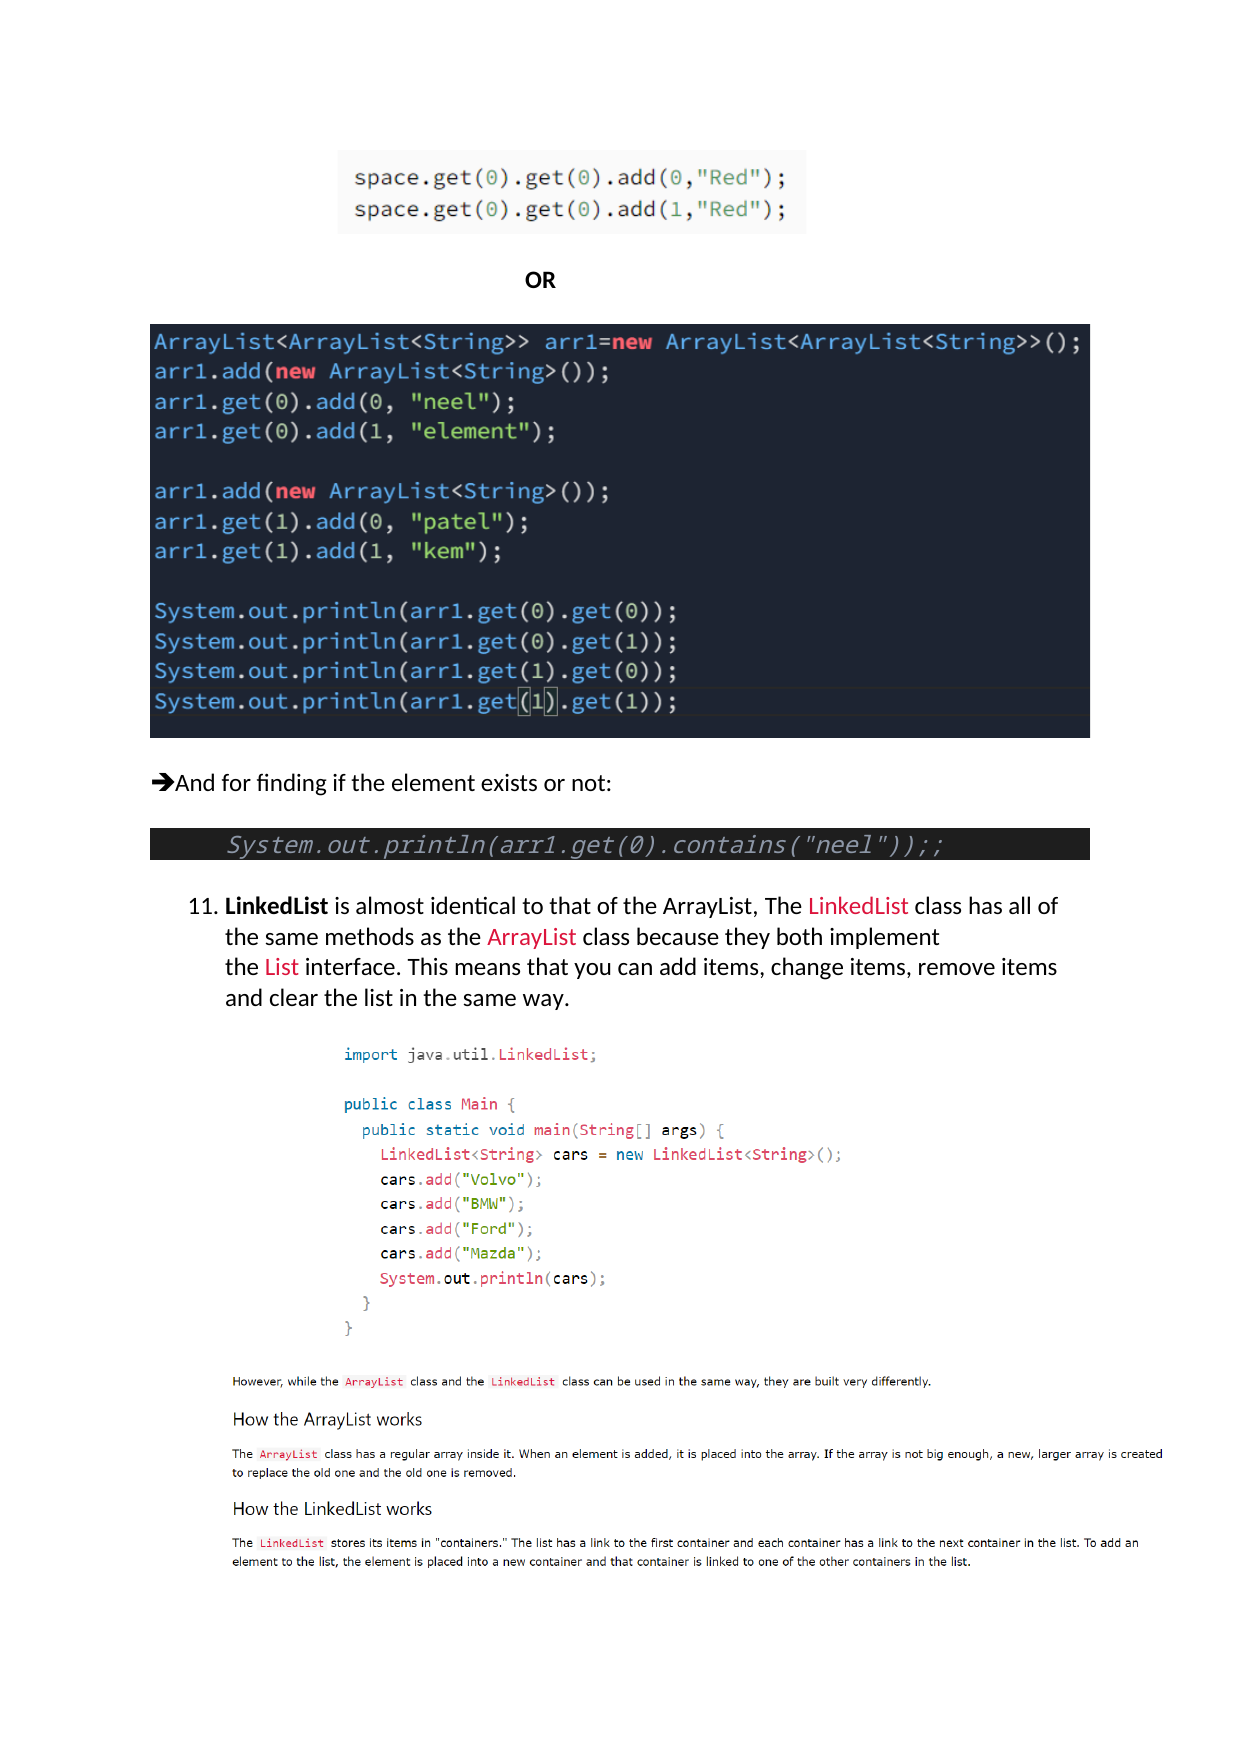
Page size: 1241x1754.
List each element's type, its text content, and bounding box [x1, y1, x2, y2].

picture [150, 324, 1091, 738]
picture [225, 1370, 1166, 1570]
picture [332, 1042, 849, 1341]
list LinkedList is almost identical to that of the ArrayList, The LinkedList class has all of the same methods as the ArrayList class because they both implement the List interface. This means that you can add items, change items, remove items and clear the list in the same way. [570, 890, 1090, 1012]
picture [337, 150, 807, 234]
list LinkedList is almost identical to that of the ArrayList, The LinkedList class has all of the same methods as the ArrayList class because they both implement the List interface. This means that you can add items, change items, remove items and clear the list in the same way. [187, 890, 765, 1012]
text OR [337, 264, 1090, 294]
text System.out.println(arr1.get(0).contains("neel"));; [150, 828, 1090, 860]
text And for finding if the element exists or not: [150, 767, 1090, 798]
